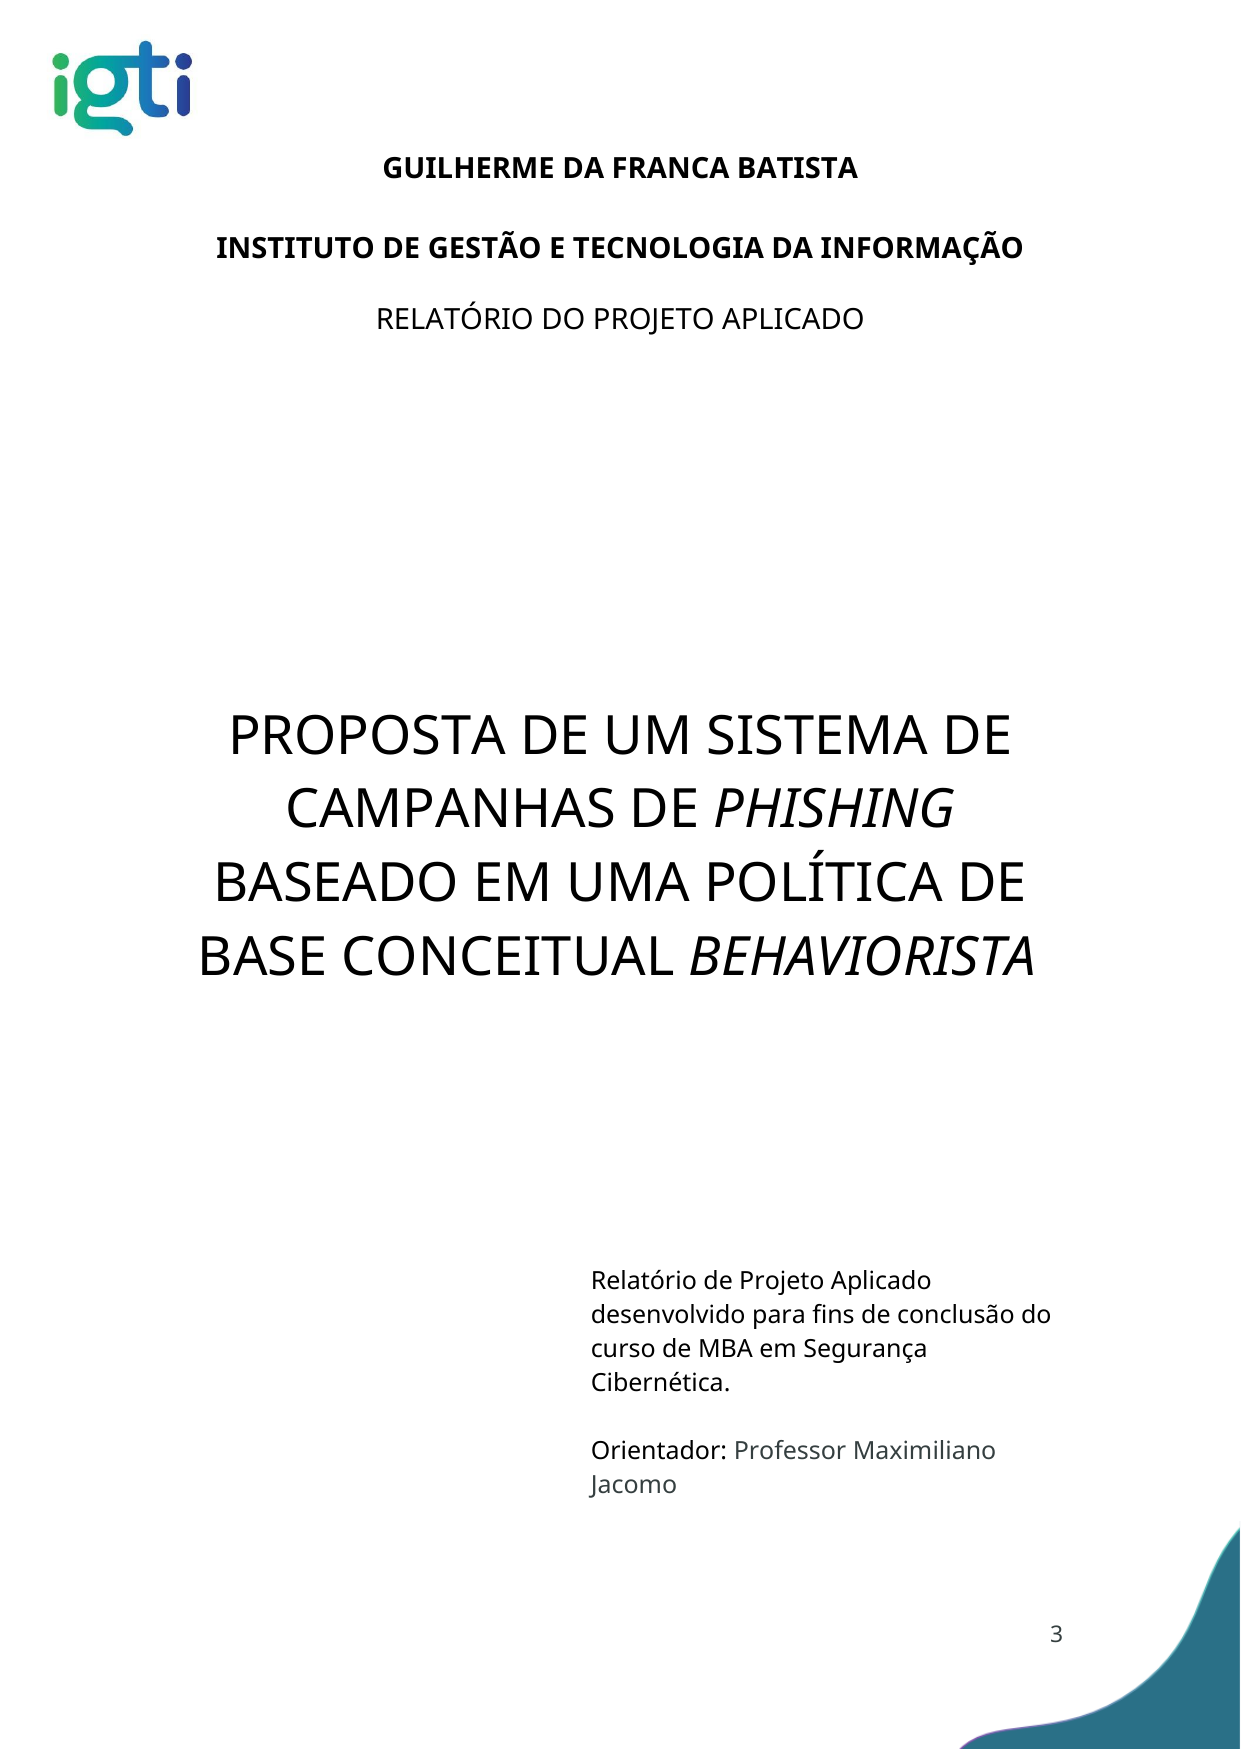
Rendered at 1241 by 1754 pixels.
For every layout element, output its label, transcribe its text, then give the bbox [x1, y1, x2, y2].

text Relatório de Projeto Aplicado desenvolvido para fins de conclusão do curso de MBA em Segurança Cibernética. Orientador: Professor Maximiliano Jacomo [591, 1166, 1063, 1501]
text PROPOSTA DE UM SISTEMA DE CAMPANHAS DE PHISHING BASEADO EM UMA POLÍTICA DE BASE CONCEITUAL BEHAVIORISTA [177, 696, 1063, 991]
picture [955, 1521, 1241, 1749]
picture [37, 34, 205, 141]
text INSTITUTO DE GESTÃO E TECNOLOGIA DA INFORMAÇÃO RELATÓRIO DO PROJETO APLICADO [177, 227, 1063, 338]
text GUILHERME DA FRANCA BATISTA [177, 148, 1063, 187]
